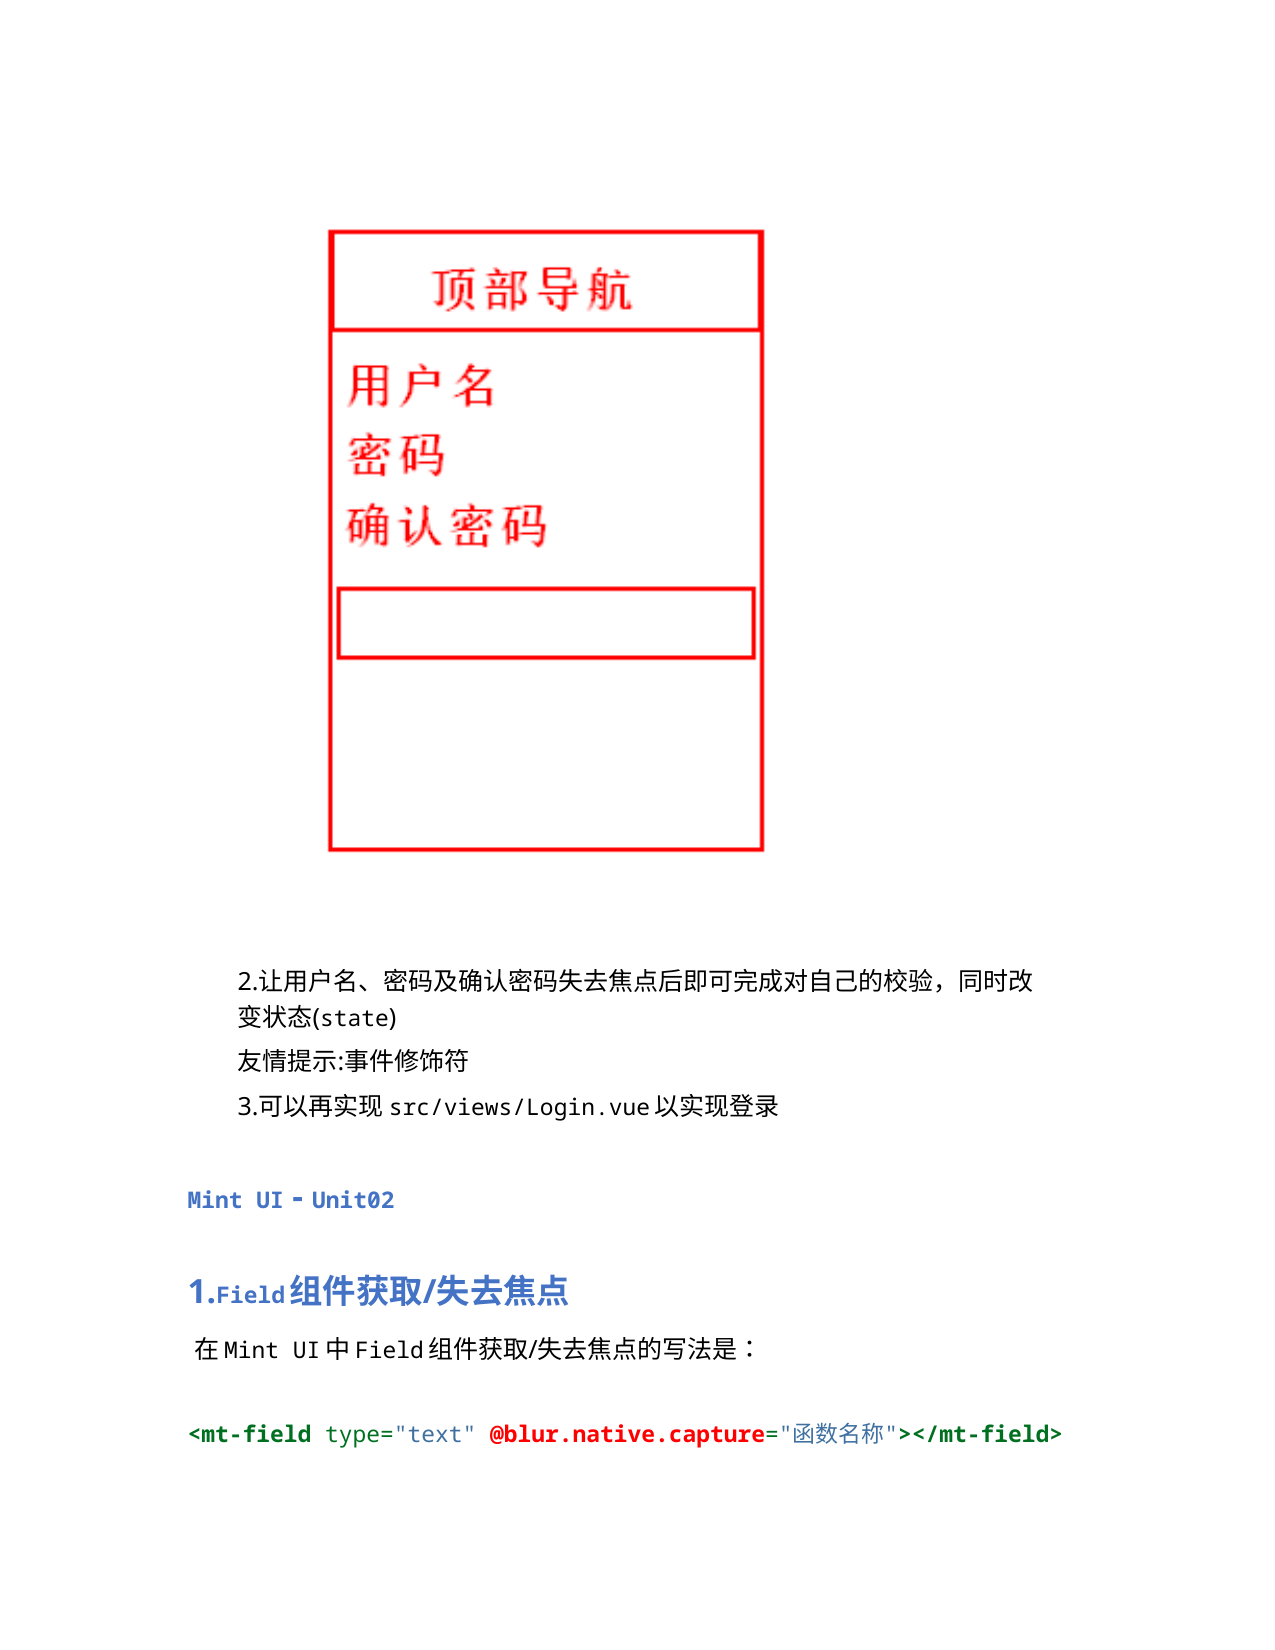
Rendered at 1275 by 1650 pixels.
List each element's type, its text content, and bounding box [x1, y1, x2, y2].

subtitle 1.Field组件获取/失去焦点 [187, 1268, 1087, 1313]
text 友情提示:事件修饰符 [237, 1044, 1037, 1078]
subtitle Mint UI - Unit02 [187, 1173, 1087, 1218]
text 在Mint UI中Field组件获取/失去焦点的写法是： [187, 1332, 1087, 1366]
text 3.可以再实现src/views/Login.vue以实现登录 [237, 1088, 1037, 1123]
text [187, 1385, 1087, 1449]
text 2.让用户名、密码及确认密码失去焦点后即可完成对自己的校验，同时改变状态(state) [237, 961, 1037, 1034]
picture [187, 150, 919, 894]
